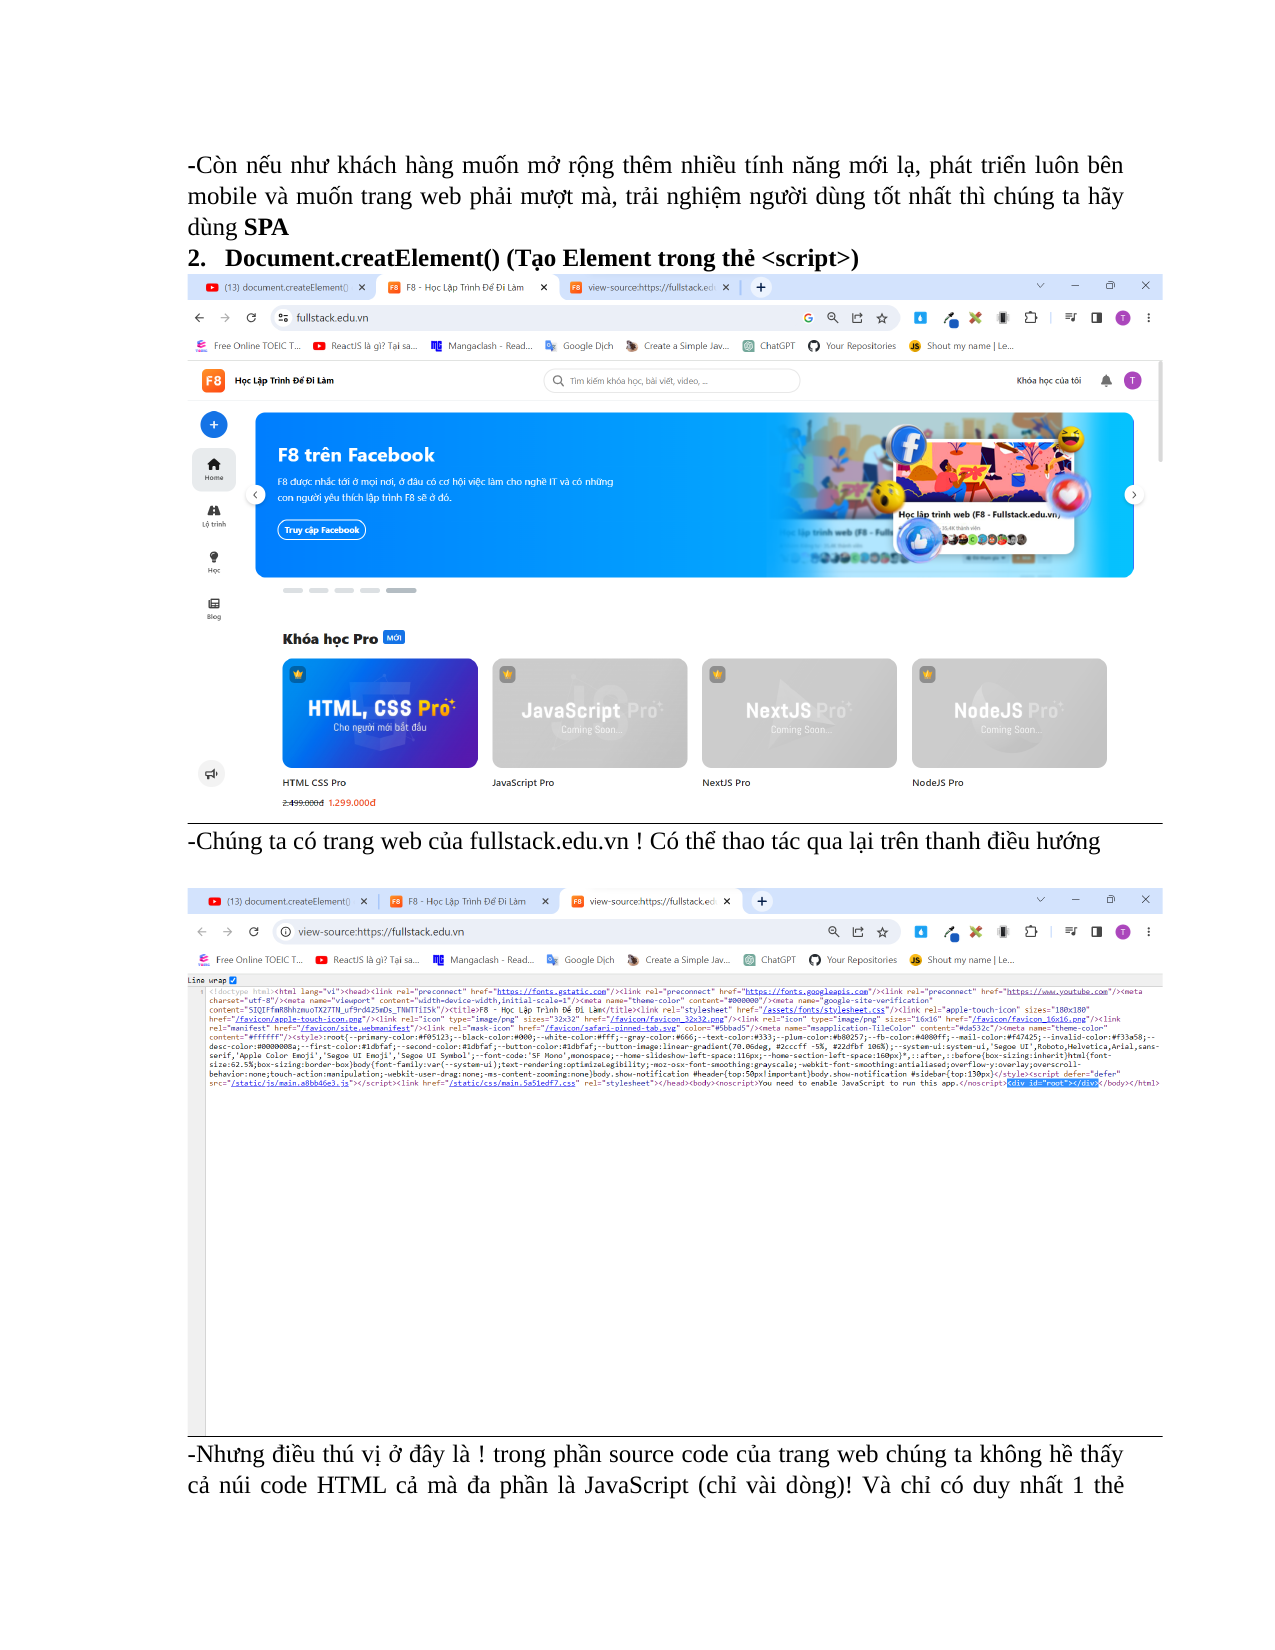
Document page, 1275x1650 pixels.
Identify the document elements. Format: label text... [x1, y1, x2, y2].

list -Còn nếu như khách hàng muốn mở rộng thêm nhiều tính năng mới lạ, phát triển luôn bên mobile và muốn trang web phải mượt mà, trải nghiệm người dùng tốt nhất thì chúng ta hãy dùng SPA [187, 150, 1125, 241]
list Document.creatElement() (Tạo Element trong thẻ <script>) [187, 243, 1125, 272]
picture [187, 274, 1163, 824]
picture [187, 888, 1163, 1437]
list -Chúng ta có trang web của fullstack.edu.vn ! Có thể thao tác qua lại trên thanh điều hướng [187, 826, 1125, 855]
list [187, 1439, 1125, 1499]
